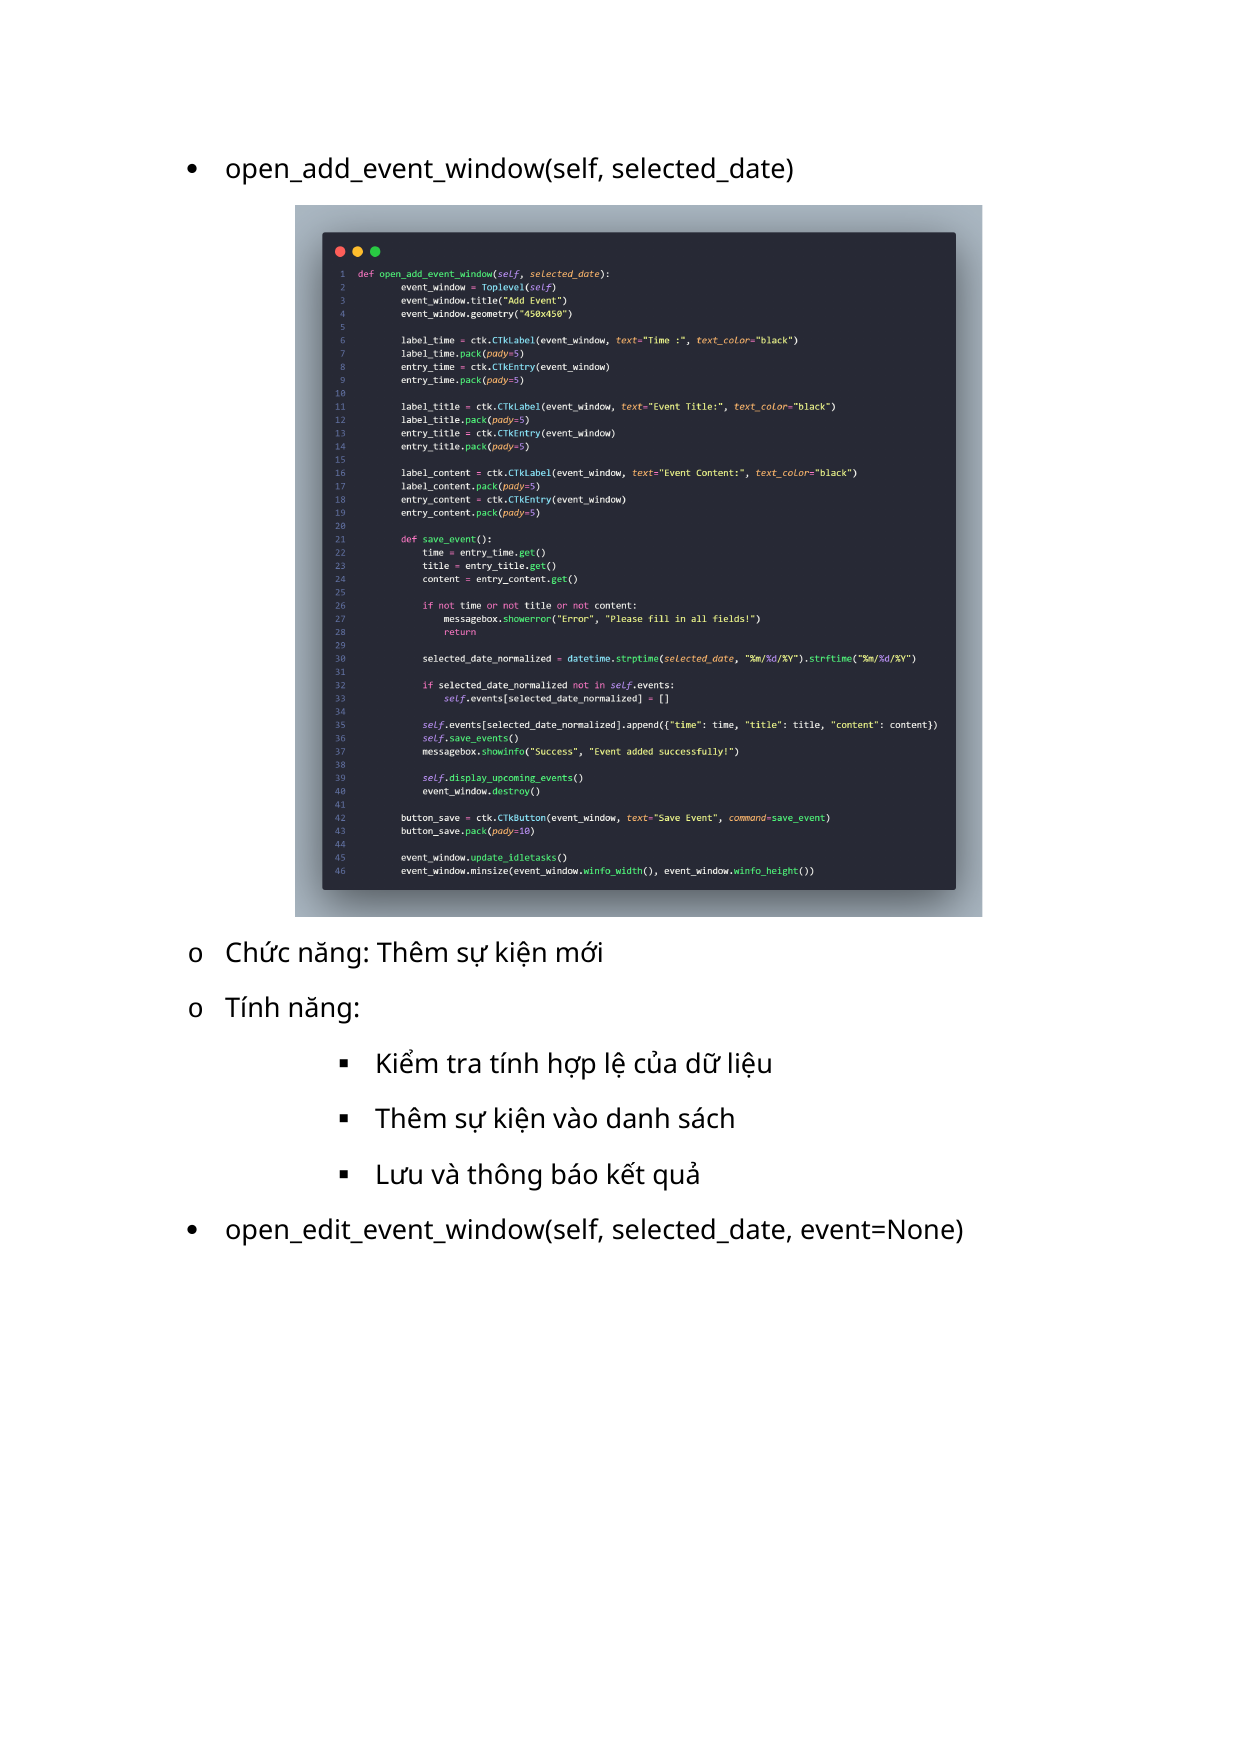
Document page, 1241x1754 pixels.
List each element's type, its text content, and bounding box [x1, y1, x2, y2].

list Lưu và thông báo kết quả [337, 1155, 1090, 1192]
picture [295, 205, 983, 917]
list Thêm sự kiện vào danh sách [337, 1100, 1090, 1137]
list open_edit_event_window(self, selected_date, event=None) [187, 1211, 1090, 1247]
list Kiểm tra tính hợp lệ của dữ liệu [337, 1044, 1090, 1081]
list open_add_event_window(self, selected_date) [187, 150, 1090, 187]
list Chức năng: Thêm sự kiện mới [187, 933, 1090, 970]
list Tính năng: [187, 989, 1090, 1026]
